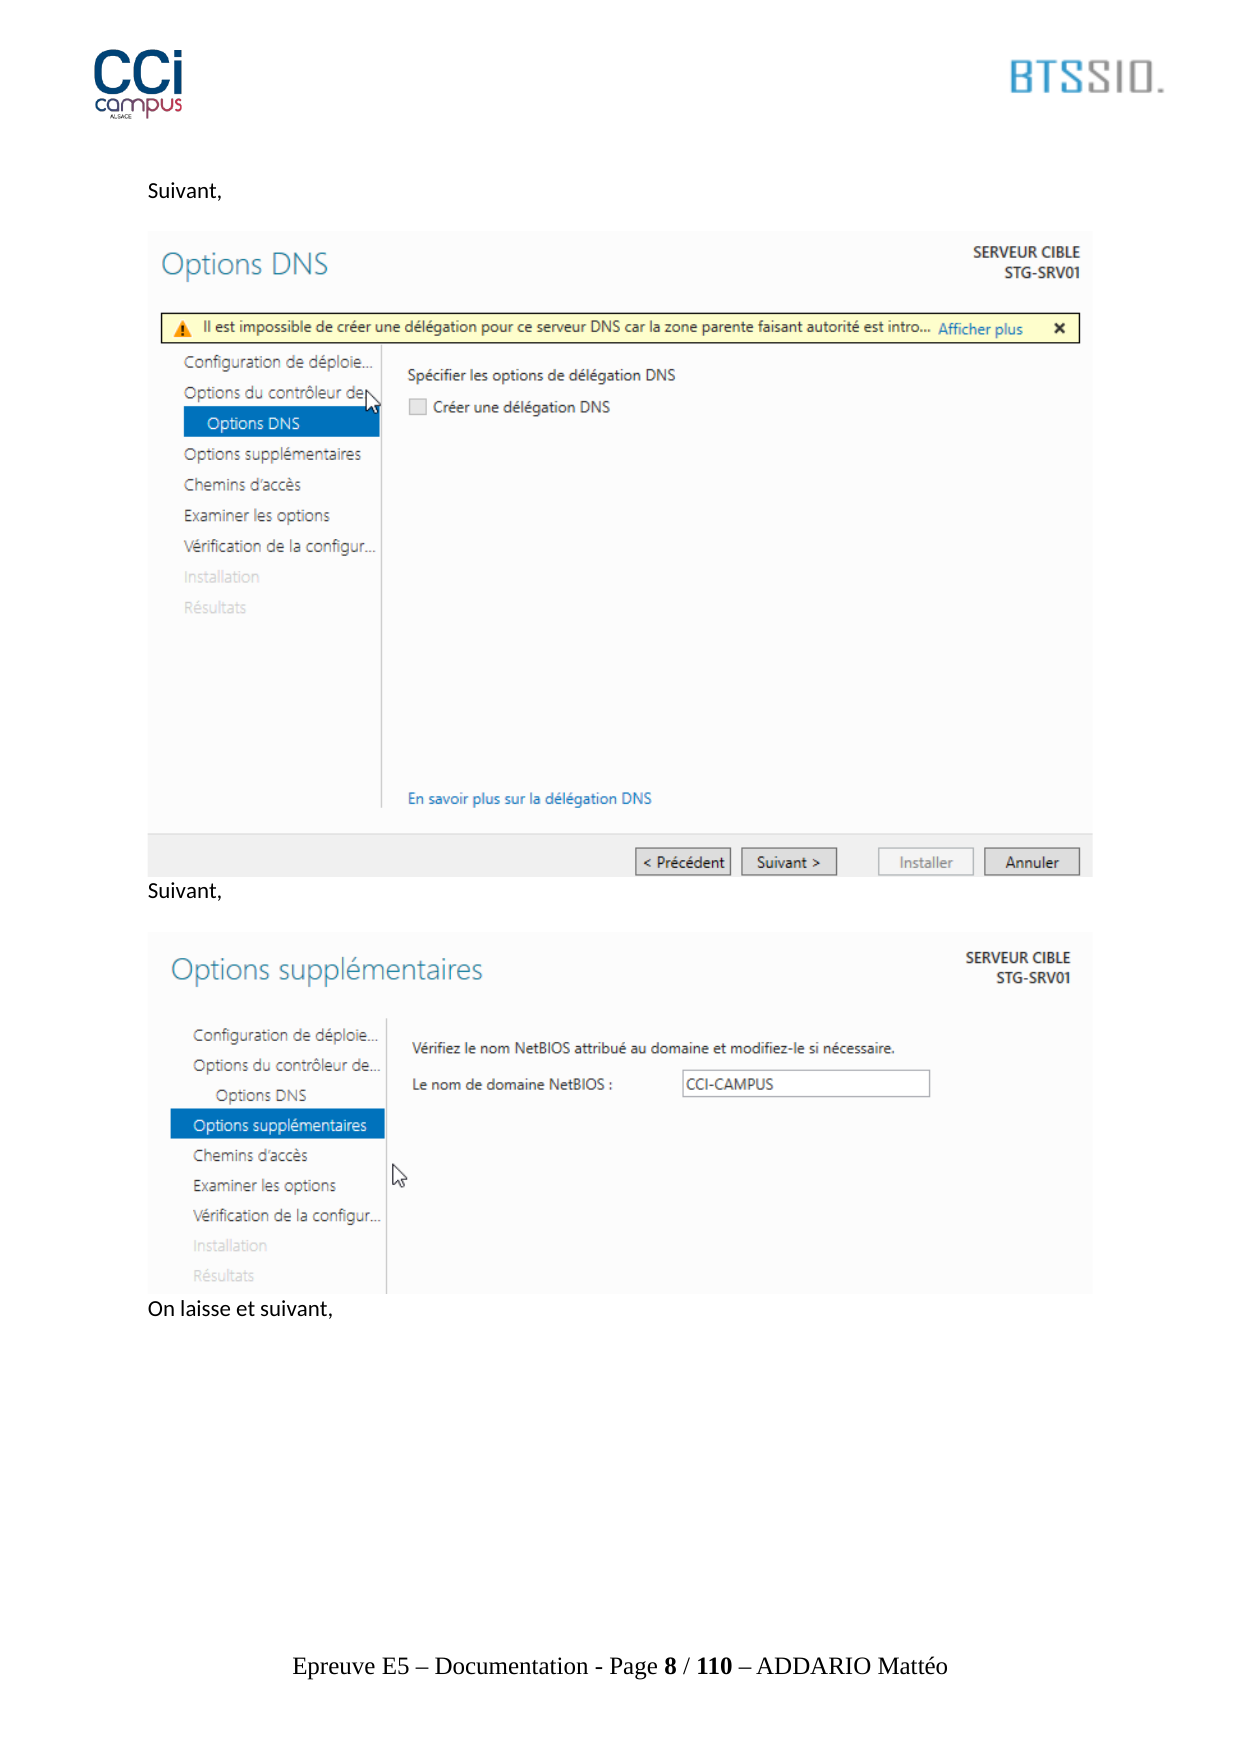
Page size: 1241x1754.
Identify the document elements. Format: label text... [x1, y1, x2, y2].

text Suivant, [148, 877, 1092, 905]
picture [81, 45, 195, 123]
text On laisse et suivant, [148, 1294, 1092, 1322]
picture [147, 231, 1093, 877]
text Suivant, [148, 176, 1092, 204]
picture [1004, 46, 1169, 104]
picture [147, 932, 1093, 1294]
